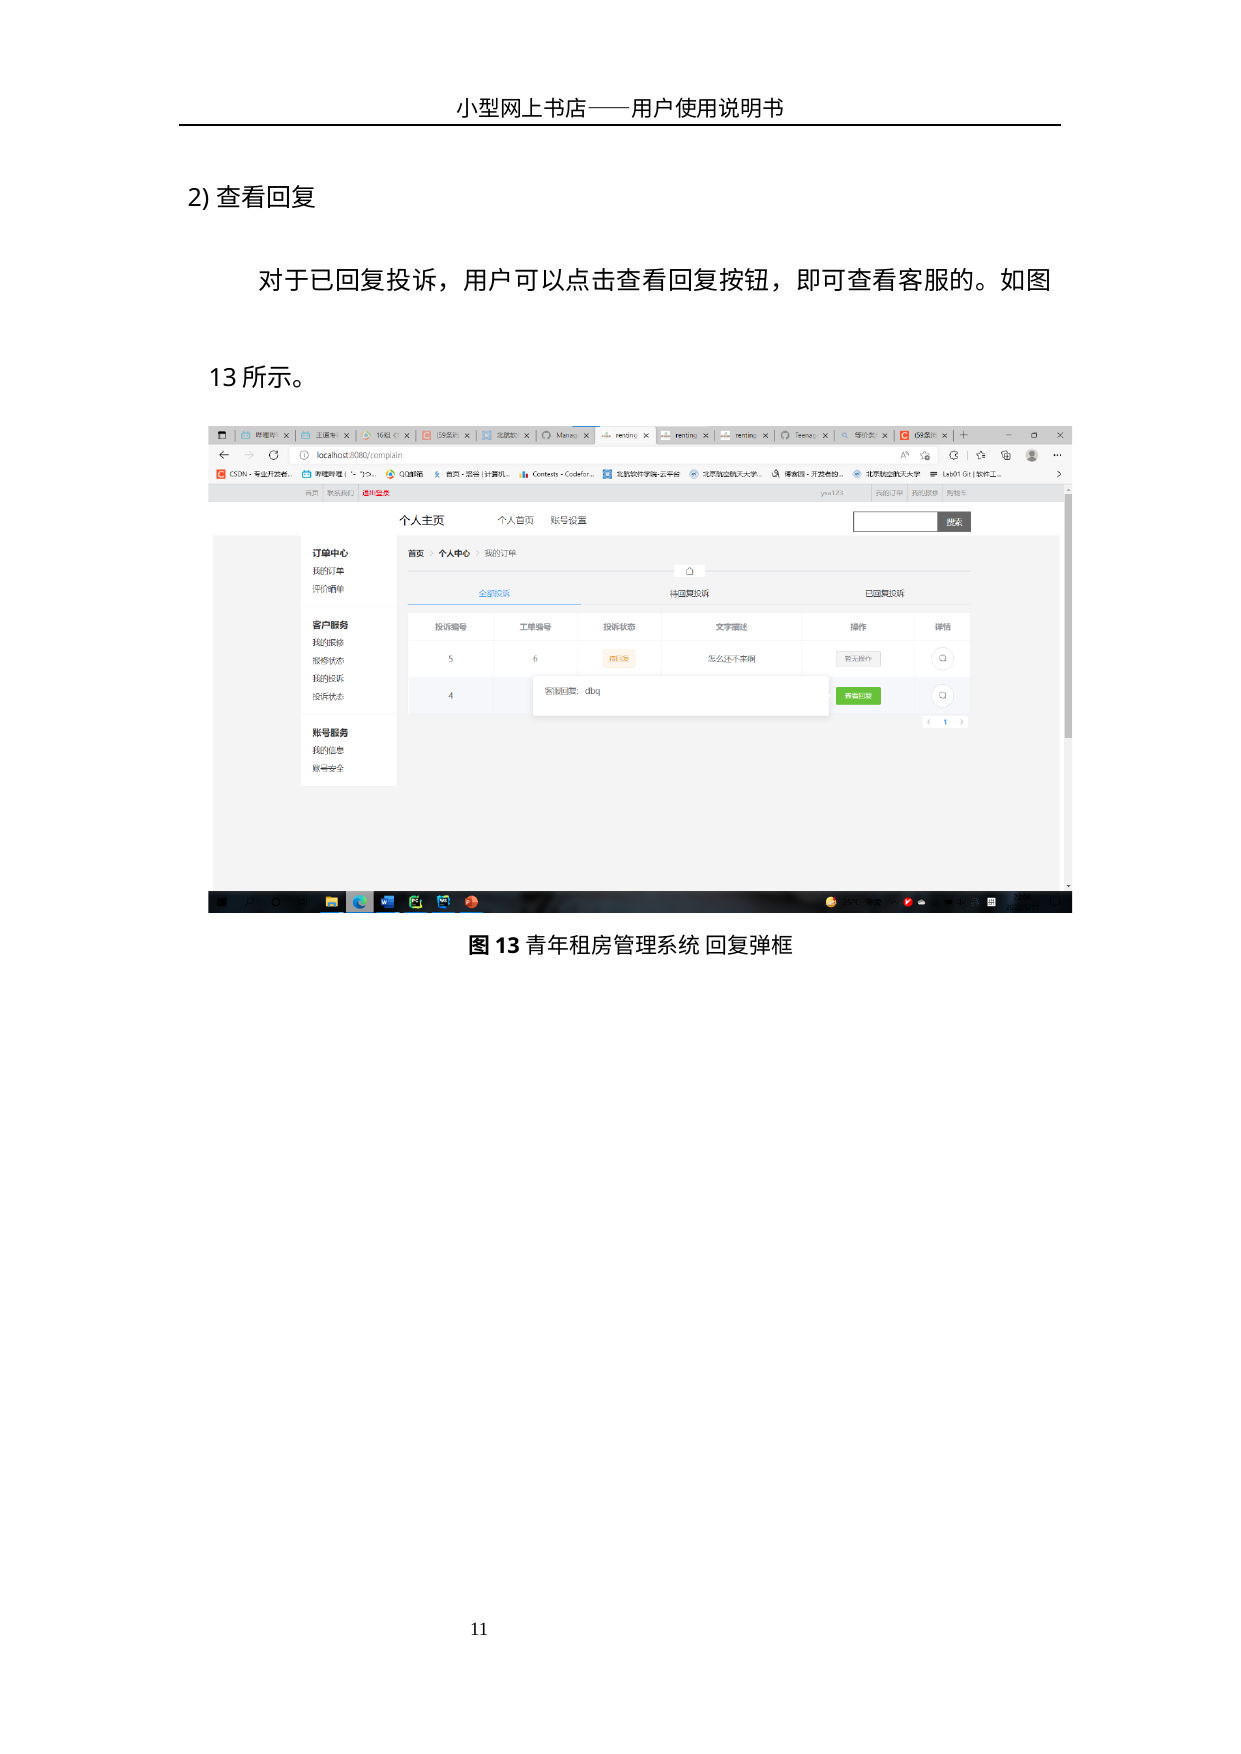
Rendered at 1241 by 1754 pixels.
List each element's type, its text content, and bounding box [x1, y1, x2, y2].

text 2) 查看回复 [187, 163, 1053, 228]
list 图13 青年租房管理系统 回复弹框 [208, 928, 1053, 961]
text 对于已回复投诉，用户可以点击查看回复按钮，即可查看客服的。如图13所示。 [208, 246, 1053, 408]
picture [208, 426, 1073, 913]
